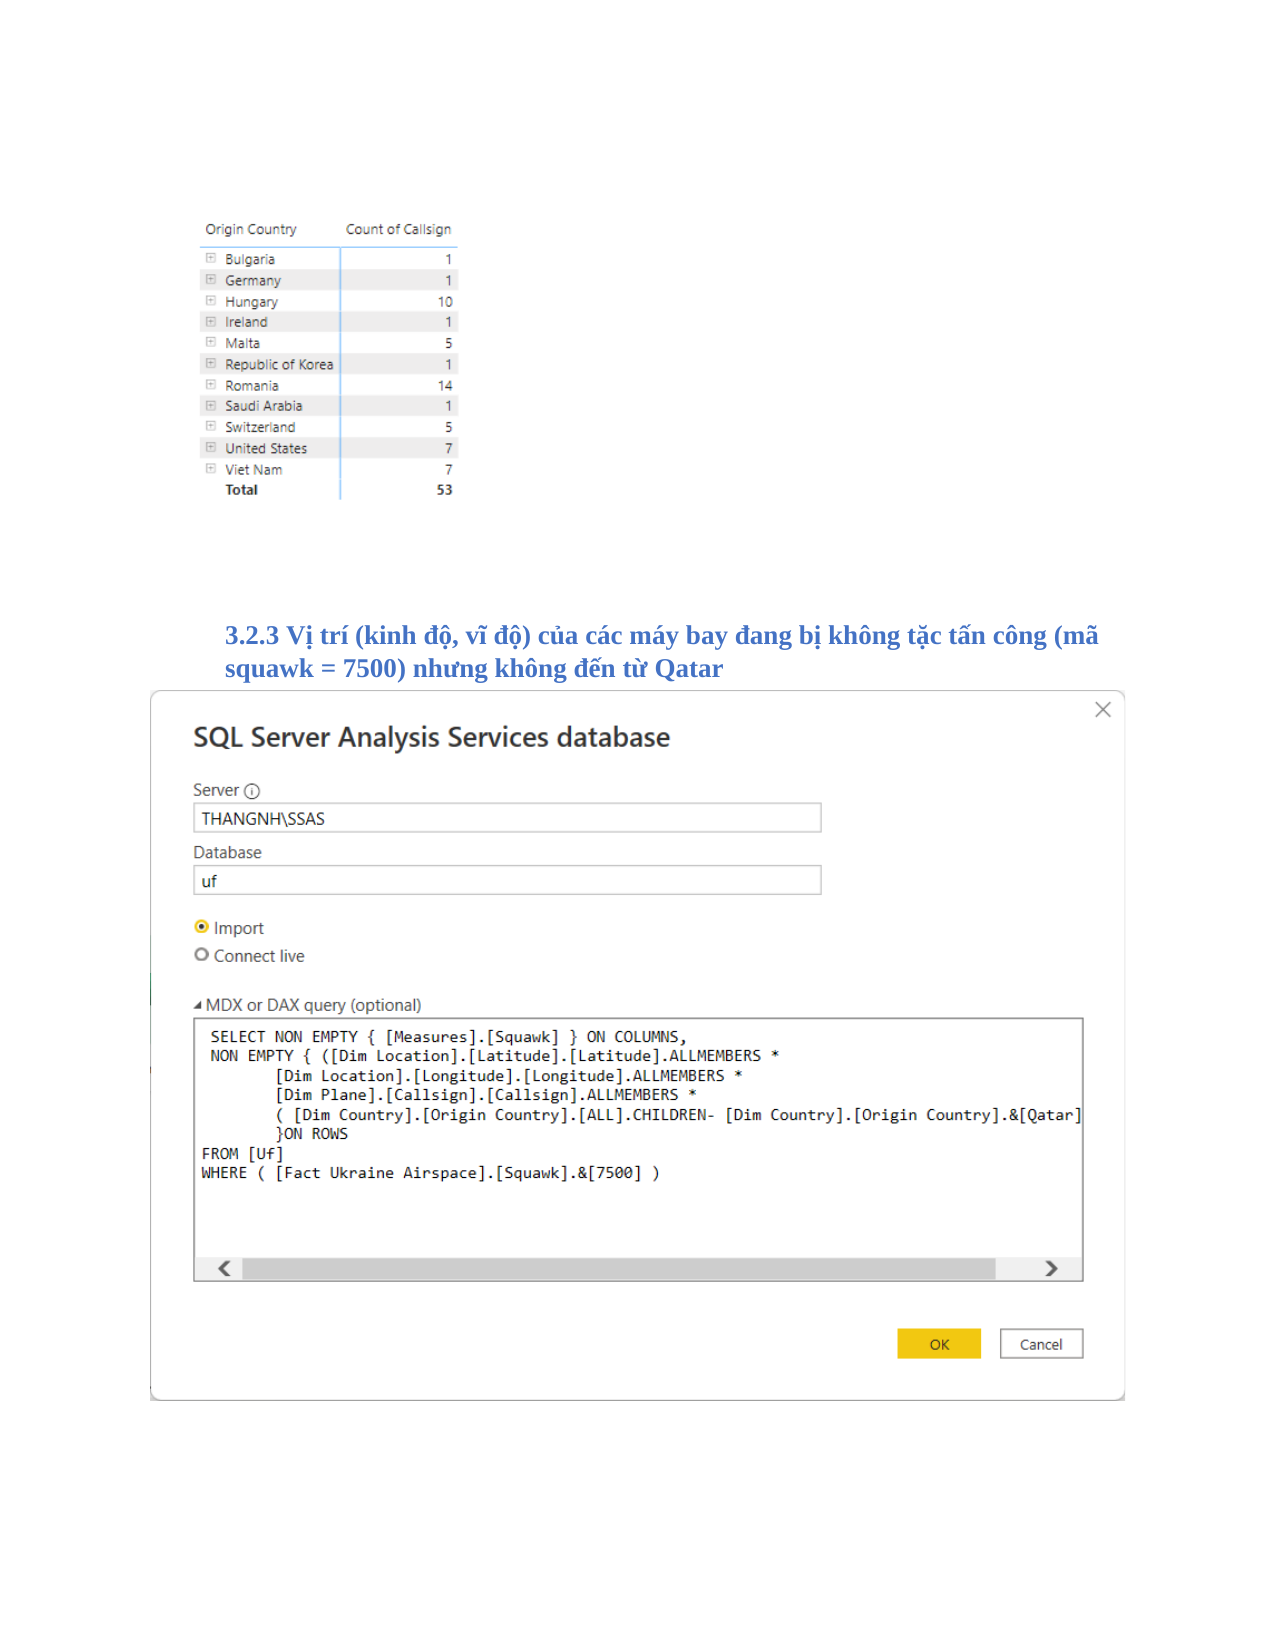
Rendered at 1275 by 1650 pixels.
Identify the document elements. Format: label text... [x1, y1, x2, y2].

picture [150, 690, 1125, 1401]
subtitle 3.2.3 Vị trí (kinh độ, vĩ độ) của các máy bay đang bị không tặc tấn công (mã squawk = 7500) nhưng không đến từ Qatar [225, 619, 1125, 684]
picture [150, 150, 494, 580]
